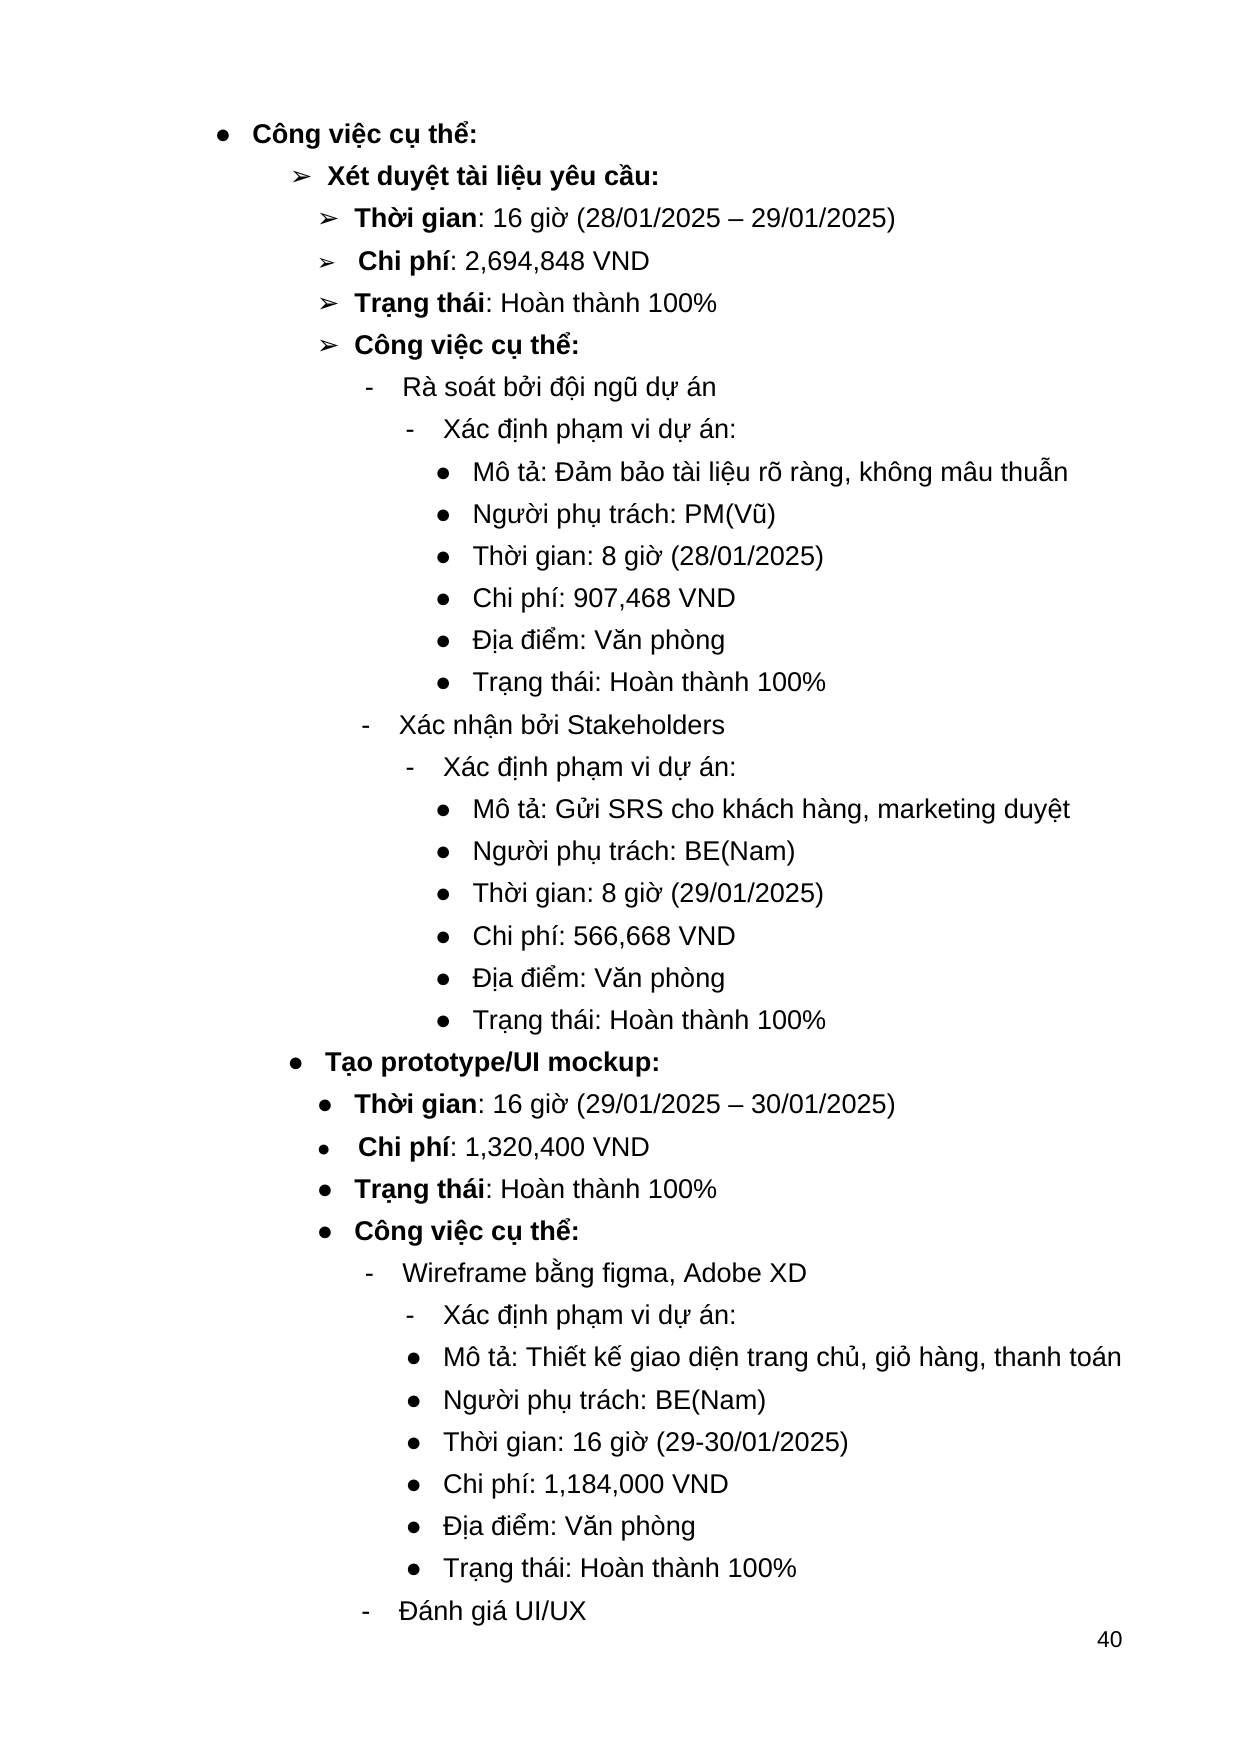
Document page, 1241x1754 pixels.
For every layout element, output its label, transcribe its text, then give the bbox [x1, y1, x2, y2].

list Trạng thái: Hoàn thành 100% [435, 666, 1122, 698]
list Địa điểm: Văn phòng [435, 624, 1122, 656]
list Công việc cụ thể: [214, 118, 1122, 149]
list Công việc cụ thể: [317, 329, 1122, 360]
list Wireframe bằng figma, Adobe XD [364, 1257, 1122, 1288]
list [405, 1341, 1122, 1373]
list Địa điểm: Văn phòng [405, 1510, 1122, 1541]
list Người phụ trách: BE(Nam) [435, 835, 1122, 866]
list Rà soát bởi đội ngũ dự án [364, 371, 1122, 402]
list Trạng thái: Hoàn thành 100% [405, 1552, 1122, 1584]
list Chi phí: 1,184,000 VND [405, 1468, 1122, 1499]
list Thời gian: 16 giờ (29/01/2025 – 30/01/2025) [317, 1088, 1122, 1119]
list Trạng thái: Hoàn thành 100% [317, 287, 1122, 318]
list Người phụ trách: BE(Nam) [405, 1384, 1122, 1415]
list Địa điểm: Văn phòng [435, 962, 1122, 993]
list Mô tả: Gửi SRS cho khách hàng, marketing duyệt [435, 793, 1122, 824]
list Tạo prototype/UI mockup: [287, 1046, 1122, 1077]
list Xác nhận bởi Stakeholders [361, 709, 1122, 740]
list Đánh giá UI/UX [361, 1594, 1122, 1626]
list Mô tả: Đảm bảo tài liệu rõ ràng, không mâu thuẫn [435, 456, 1122, 487]
list Chi phí: 2,694,848 VND [317, 244, 1122, 276]
list Công việc cụ thể: [317, 1215, 1122, 1246]
list Xét duyệt tài liệu yêu cầu: [289, 160, 1122, 191]
list Thời gian: 16 giờ (29-30/01/2025) [405, 1426, 1122, 1457]
list Chi phí: 566,668 VND [435, 919, 1122, 951]
list Thời gian: 8 giờ (28/01/2025) [435, 540, 1122, 571]
list Trạng thái: Hoàn thành 100% [317, 1173, 1122, 1204]
list Xác định phạm vi dự án: [405, 751, 1122, 782]
list Xác định phạm vi dự án: [405, 1299, 1122, 1331]
list Thời gian: 8 giờ (29/01/2025) [435, 877, 1122, 909]
list Xác định phạm vi dự án: [405, 413, 1122, 444]
list Chi phí: 1,320,400 VND [317, 1131, 1122, 1162]
list Trạng thái: Hoàn thành 100% [435, 1004, 1122, 1035]
list Người phụ trách: PM(Vũ) [435, 498, 1122, 529]
list Chi phí: 907,468 VND [435, 582, 1122, 613]
list Thời gian: 16 giờ (28/01/2025 – 29/01/2025) [317, 202, 1122, 234]
